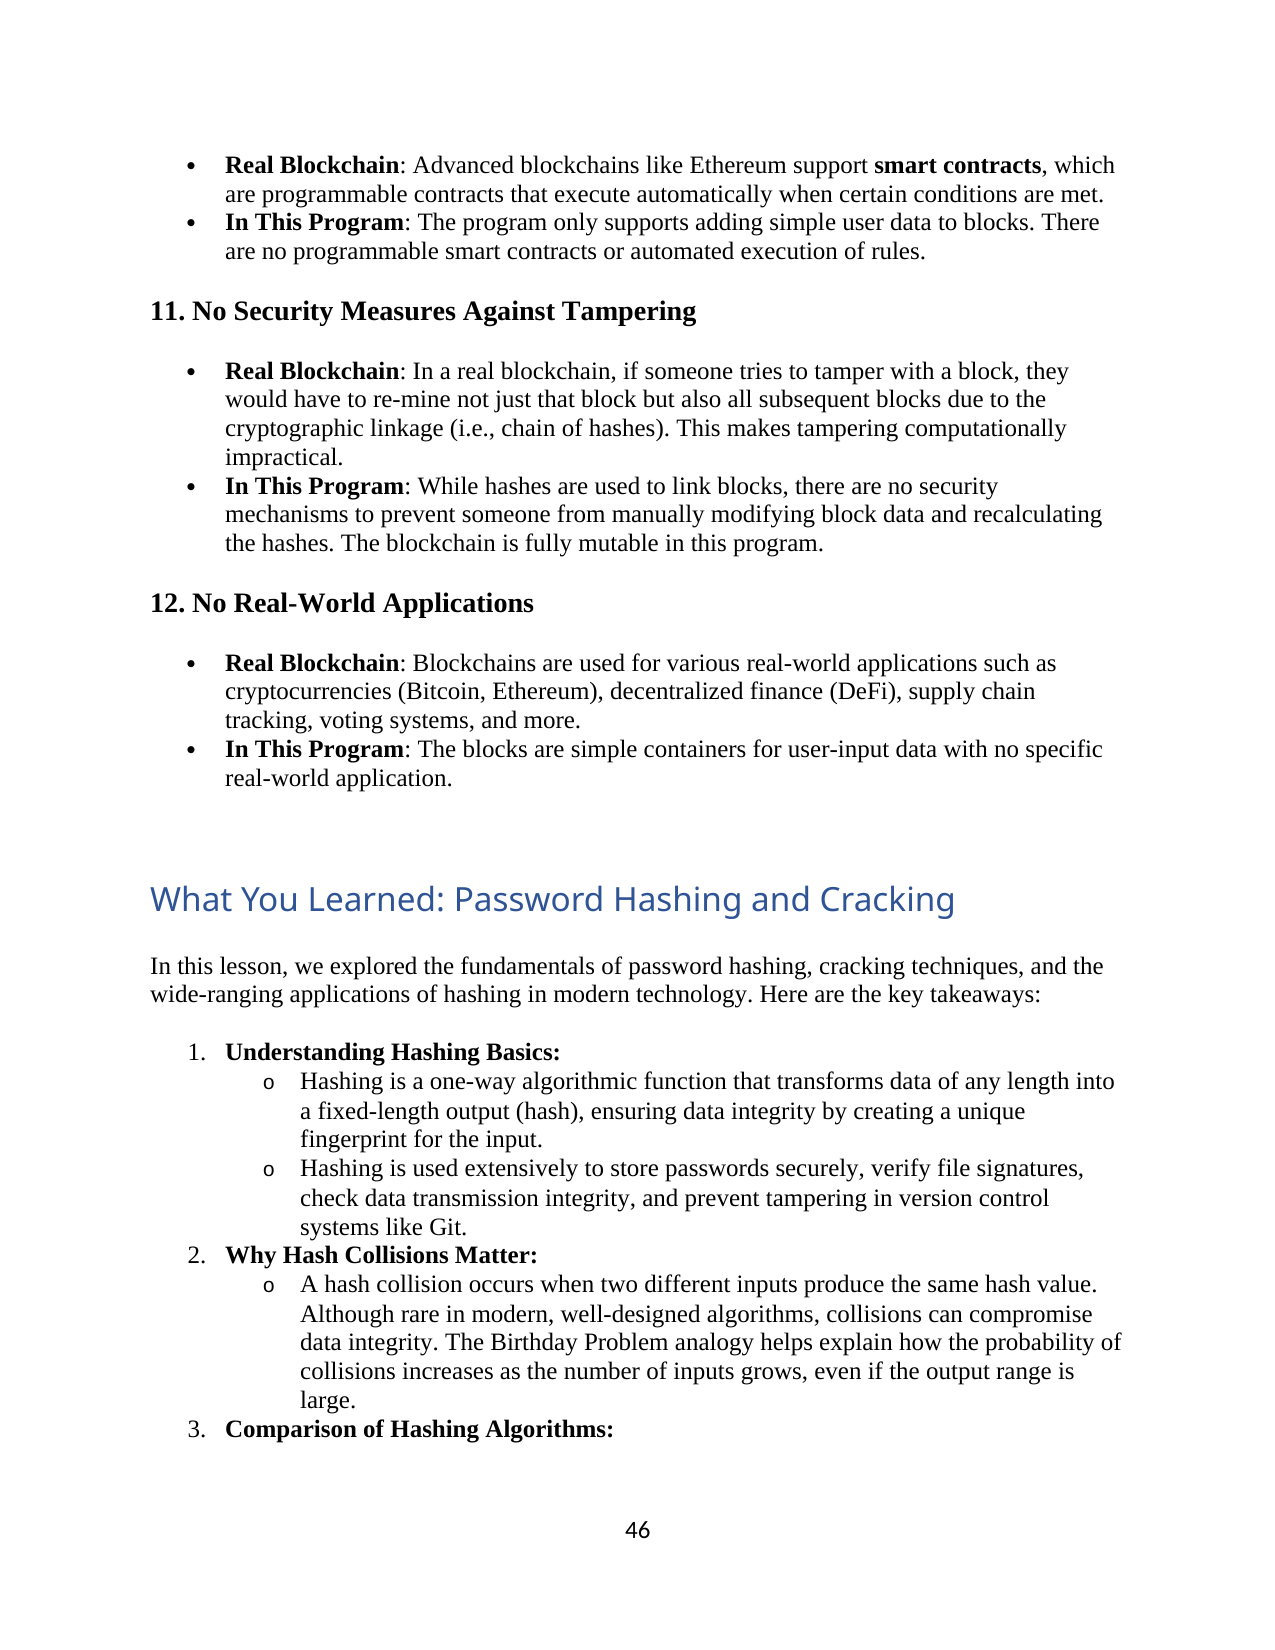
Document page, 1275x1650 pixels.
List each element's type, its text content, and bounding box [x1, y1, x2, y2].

list Hashing is a one-way algorithmic function that transforms data of any length into a fixed-length output (hash), ensuring data integrity by creating a unique fingerprint for the input. [262, 1066, 1125, 1153]
text 11. No Security Measures Against Tampering [150, 294, 1125, 327]
text 12. No Real-World Applications [150, 586, 1125, 618]
list Comparison of Hashing Algorithms: [187, 1414, 1125, 1442]
subtitle What You Learned: Password Hashing and Cracking [150, 876, 1125, 922]
text In this lesson, we explored the fundamentals of password hashing, cracking techniques, and the wide-ranging applications of hashing in modern technology. Here are the key takeaways: [150, 951, 1125, 1008]
list In This Program: The program only supports adding simple user data to blocks. There are no programmable smart contracts or automated execution of rules. [187, 207, 1125, 265]
list A hash collision occurs when two different inputs produce the same hash value. Although rare in modern, well-designed algorithms, collisions can compromise data integrity. The Birthday Problem analogy helps explain how the probability of collisions increases as the number of inputs grows, even if the output range is large. [262, 1269, 1125, 1414]
list Real Blockchain: Blockchains are used for various real-world applications such as cryptocurrencies (Bitcoin, Ethereum), decentralized finance (DeFi), supply chain tracking, voting systems, and more. [187, 648, 1125, 734]
list Understanding Hashing Basics: [187, 1037, 1125, 1066]
list Real Blockchain: In a real blockchain, if someone tries to tamper with a block, they would have to re-mine not just that block but also all subsequent blocks due to the cryptographic linkage (i.e., chain of hashes). This makes tampering computationally impractical. [187, 356, 1125, 471]
list Hashing is used extensively to store passwords securely, verify file signatures, check data transmission integrity, and prevent tampering in version control systems like Git. [262, 1153, 1125, 1240]
list Real Blockchain: Advanced blockchains like Ethereum support smart contracts, which are programmable contracts that execute automatically when certain conditions are met. [187, 150, 1125, 207]
list In This Program: The blocks are simple containers for user-input data with no specific real-world application. [187, 734, 1125, 791]
list Why Hash Collisions Matter: [187, 1240, 1125, 1269]
list In This Program: While hashes are used to link blocks, there are no security mechanisms to prevent someone from manually modifying block data and recalculating the hashes. The blockchain is fully mutable in this program. [187, 471, 1125, 557]
